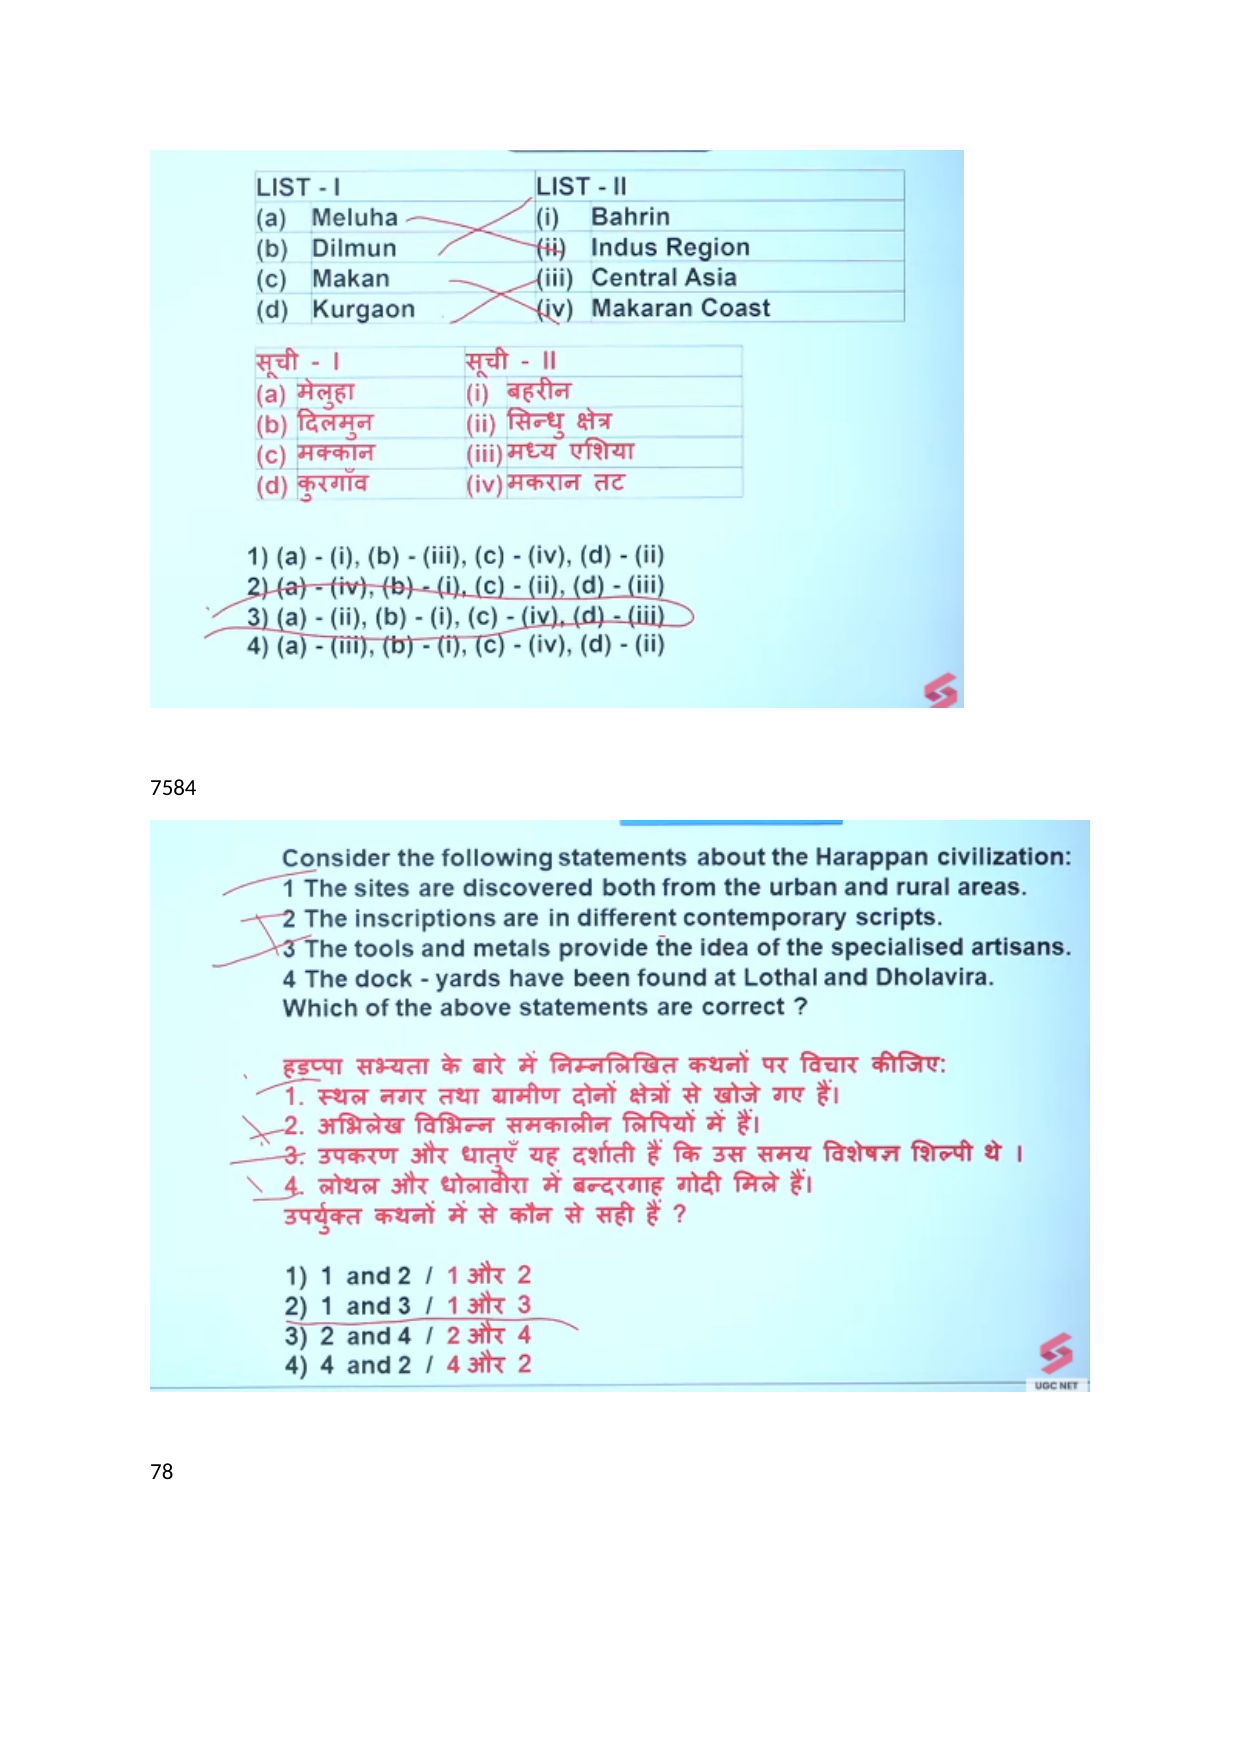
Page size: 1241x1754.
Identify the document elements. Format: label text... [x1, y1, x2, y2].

text 78 [150, 1457, 1090, 1485]
text 7584 [150, 773, 1090, 802]
picture [150, 150, 964, 708]
picture [150, 820, 1091, 1392]
